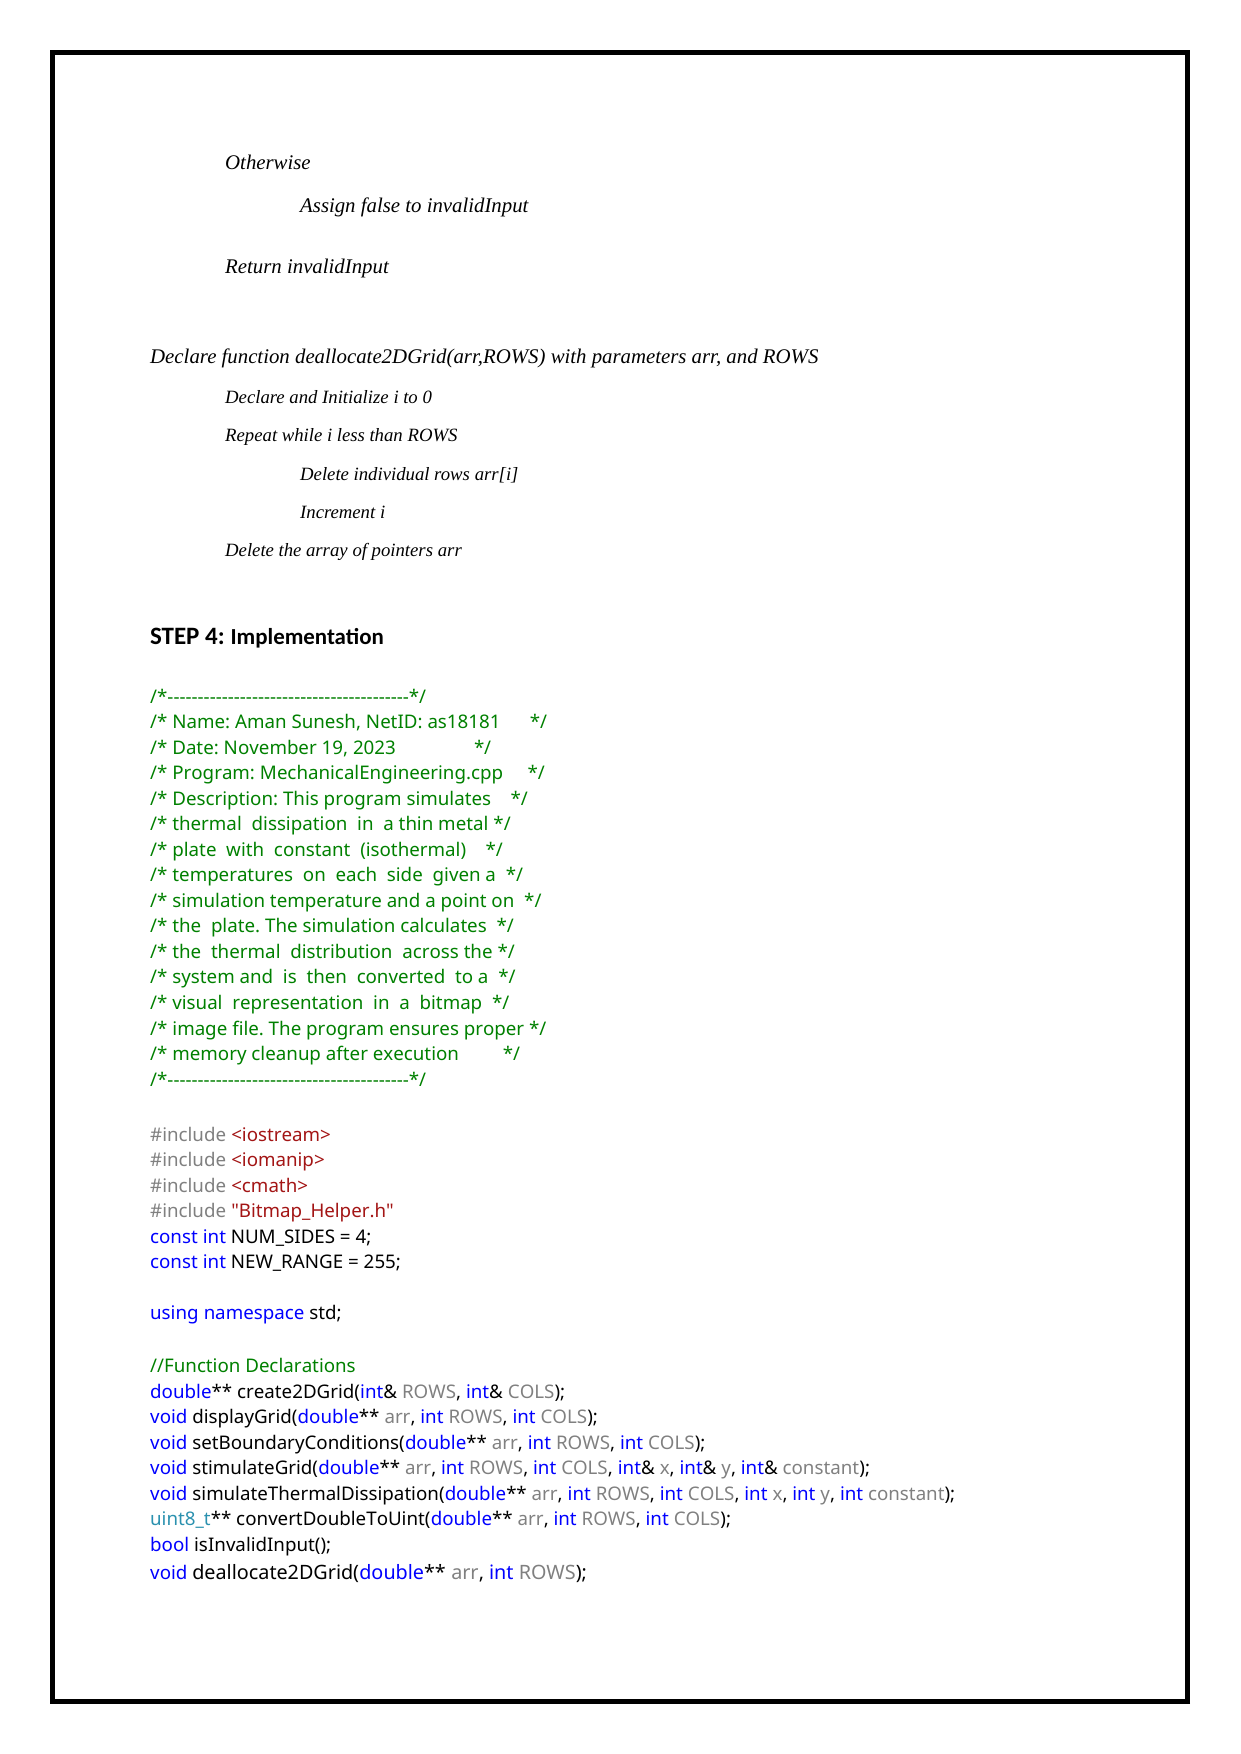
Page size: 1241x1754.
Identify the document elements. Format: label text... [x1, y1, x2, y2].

text void displayGrid(double** arr, int ROWS, int COLS); [150, 1403, 1090, 1429]
text bool isInvalidInput(); [150, 1531, 1090, 1557]
text using namespace std; [150, 1299, 1090, 1325]
text uint8_t** convertDoubleToUint(double** arr, int ROWS, int COLS); [150, 1506, 1090, 1531]
text /* visual representation in a bitmap */ [150, 989, 1090, 1015]
text /* image file. The program ensures proper */ [150, 1015, 1090, 1040]
text /*----------------------------------------*/ [150, 1066, 1090, 1091]
text /* Program: MechanicalEngineering.cpp */ [150, 759, 1090, 785]
text /* the thermal distribution across the */ [150, 938, 1090, 964]
text void simulateThermalDissipation(double** arr, int ROWS, int COLS, int x, int y, int constant); [150, 1480, 1090, 1506]
text /* temperatures on each side given a */ [150, 862, 1090, 887]
text /* Description: This program simulates */ [150, 785, 1090, 811]
text #include <iomanip> [150, 1146, 1090, 1172]
text /* plate with constant (isothermal) */ [150, 836, 1090, 862]
text const int NEW_RANGE = 255; [150, 1248, 1090, 1274]
text /* thermal dissipation in a thin metal */ [150, 811, 1090, 836]
text double** create2DGrid(int& ROWS, int& COLS); [150, 1378, 1090, 1403]
text /* simulation temperature and a point on */ [150, 887, 1090, 913]
text Repeat while i less than ROWS [150, 424, 1090, 446]
text void deallocate2DGrid(double** arr, int ROWS); [150, 1559, 1090, 1586]
text /* Date: November 19, 2023 */ [150, 734, 1090, 759]
text #include "Bitmap_Helper.h" [150, 1197, 1090, 1223]
text Return invalidInput [150, 254, 1090, 278]
text Delete the array of pointers arr [150, 539, 1090, 561]
text /* memory cleanup after execution */ [150, 1040, 1090, 1066]
text Declare and Initialize i to 0 [150, 386, 1090, 408]
text const int NUM_SIDES = 4; [150, 1223, 1090, 1248]
text /* system and is then converted to a */ [150, 964, 1090, 989]
text Delete individual rows arr[i] [150, 463, 1090, 484]
text Declare function deallocate2DGrid(arr,ROWS) with parameters arr, and ROWS [150, 343, 1090, 368]
text STEP 4: Implementation [150, 620, 1090, 650]
text //Function Declarations [150, 1352, 1090, 1378]
text #include <cmath> [150, 1172, 1090, 1197]
text #include <iostream> [150, 1121, 1090, 1146]
text /* the plate. The simulation calculates */ [150, 913, 1090, 938]
text /* Name: Aman Sunesh, NetID: as18181 */ [150, 708, 1090, 734]
text void stimulateGrid(double** arr, int ROWS, int COLS, int& x, int& y, int& constant); [150, 1454, 1090, 1480]
text Assign false to invalidInput [150, 193, 1090, 217]
text /*----------------------------------------*/ [150, 683, 1090, 708]
text Otherwise [150, 150, 1090, 174]
text Increment i [150, 501, 1090, 522]
text void setBoundaryConditions(double** arr, int ROWS, int COLS); [150, 1429, 1090, 1454]
